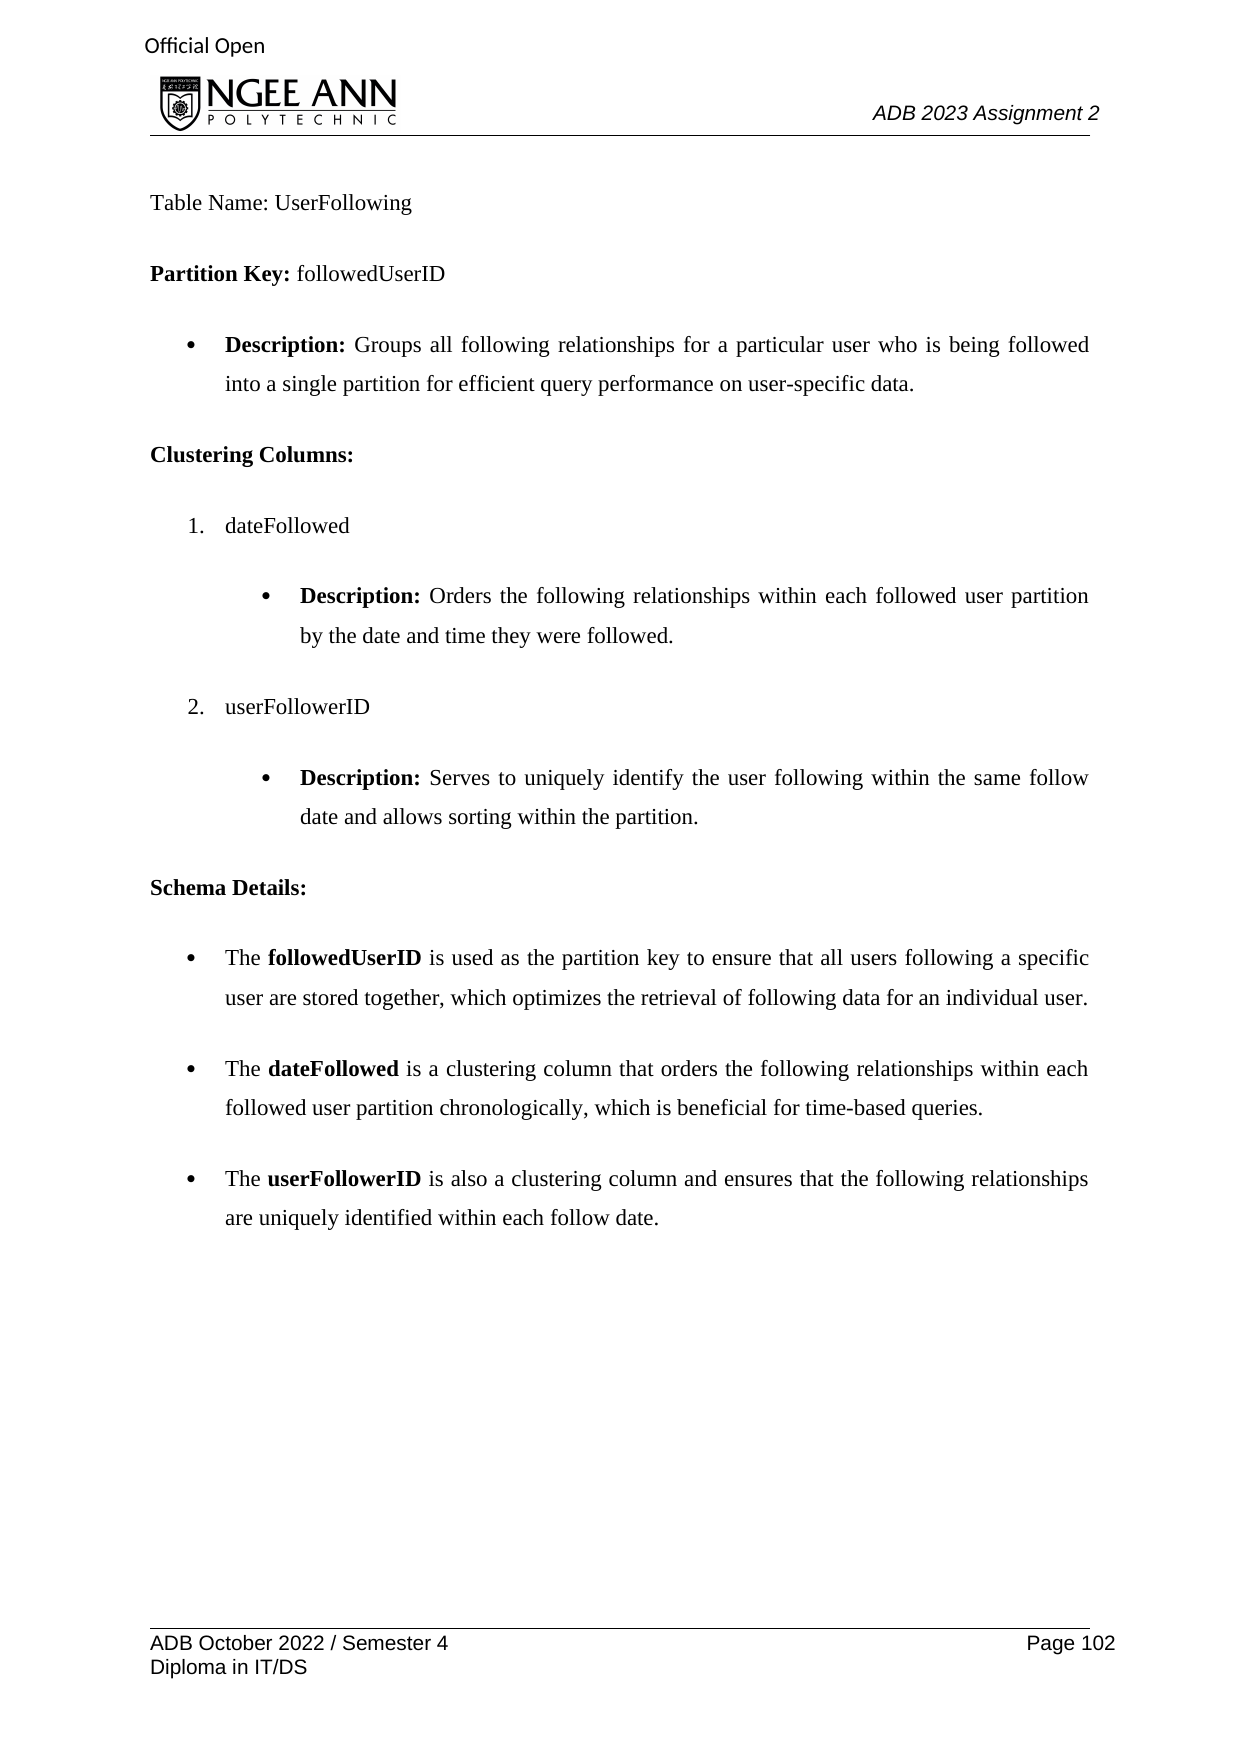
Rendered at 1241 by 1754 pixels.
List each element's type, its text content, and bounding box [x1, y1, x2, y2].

text Table Name: UserFollowing [150, 189, 1090, 216]
list dateFollowed [187, 512, 1090, 538]
list The dateFollowed is a clustering column that orders the following relationships within each followed user partition chronologically, which is beneficial for time-based queries. [187, 1055, 1090, 1121]
list The userFollowerID is also a clustering column and ensures that the following relationships are uniquely identified within each follow date. [187, 1165, 1090, 1231]
text Schema Details: [150, 874, 1090, 900]
list Description: Groups all following relationships for a particular user who is being followed into a single partition for efficient query performance on user-specific data. [187, 331, 1090, 397]
list Description: Orders the following relationships within each followed user partition by the date and time they were followed. [262, 583, 1090, 648]
list The followedUserID is used as the partition key to ensure that all users following a specific user are stored together, which optimizes the retrieval of following data for an individual user. [187, 944, 1090, 1010]
text Clustering Columns: [150, 441, 1090, 467]
picture [150, 75, 402, 133]
text Partition Key: followedUserID [150, 260, 1090, 287]
list userFollowerID [187, 693, 1090, 719]
list Description: Serves to uniquely identify the user following within the same follow date and allows sorting within the partition. [262, 763, 1090, 829]
